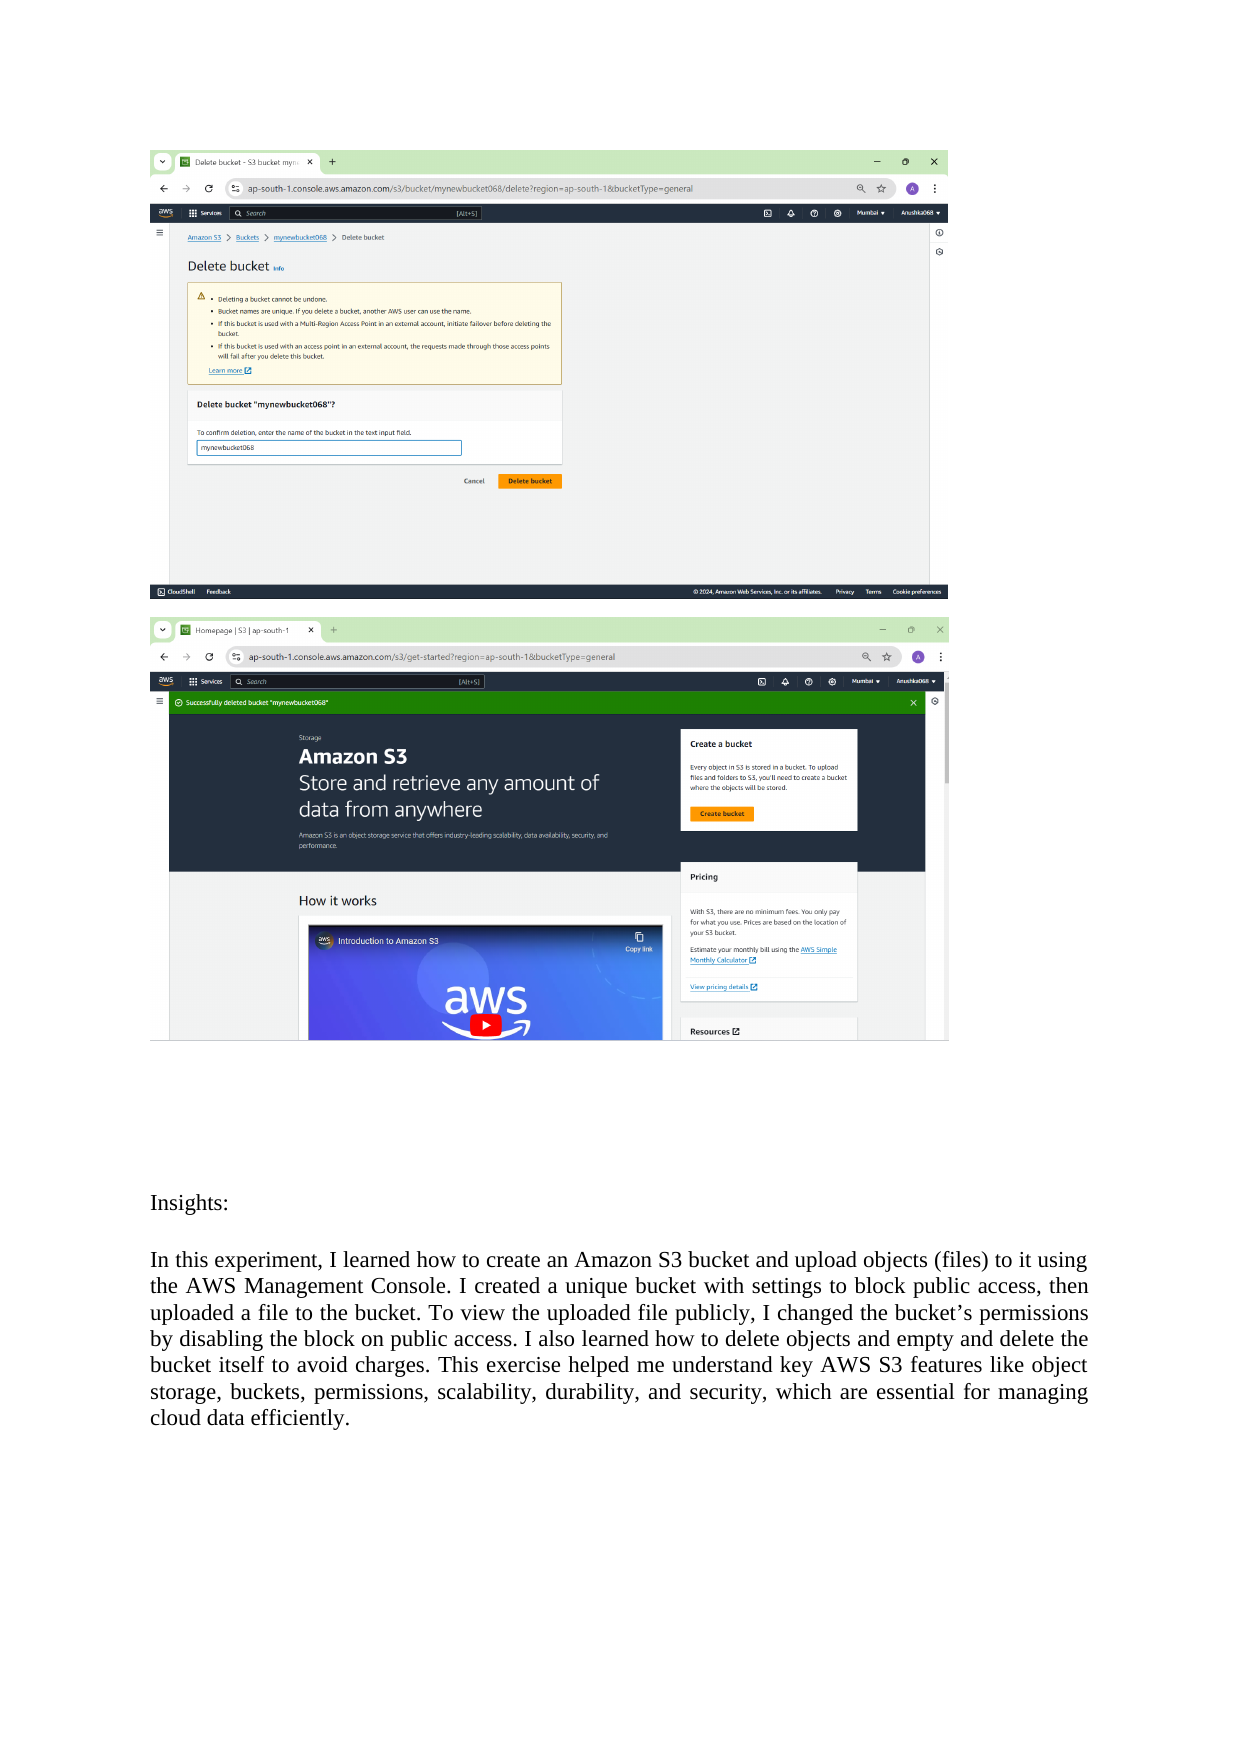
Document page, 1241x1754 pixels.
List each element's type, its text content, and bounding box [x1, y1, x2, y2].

text In this experiment, I learned how to create an Amazon S3 bucket and upload objects (files) to it using the AWS Management Console. I created a unique bucket with settings to block public access, then uploaded a file to the bucket. To view the uploaded file publicly, I changed the bucket’s permissions by disabling the block on public access. I also learned how to delete objects and empty and delete the bucket itself to avoid charges. This exercise helped me understand key AWS S3 features like object storage, buckets, permissions, scalability, durability, and security, which are essential for managing cloud data efficiently. [150, 1246, 1090, 1431]
picture [150, 617, 949, 1041]
picture [150, 150, 948, 599]
text Insights: [150, 1189, 1090, 1215]
